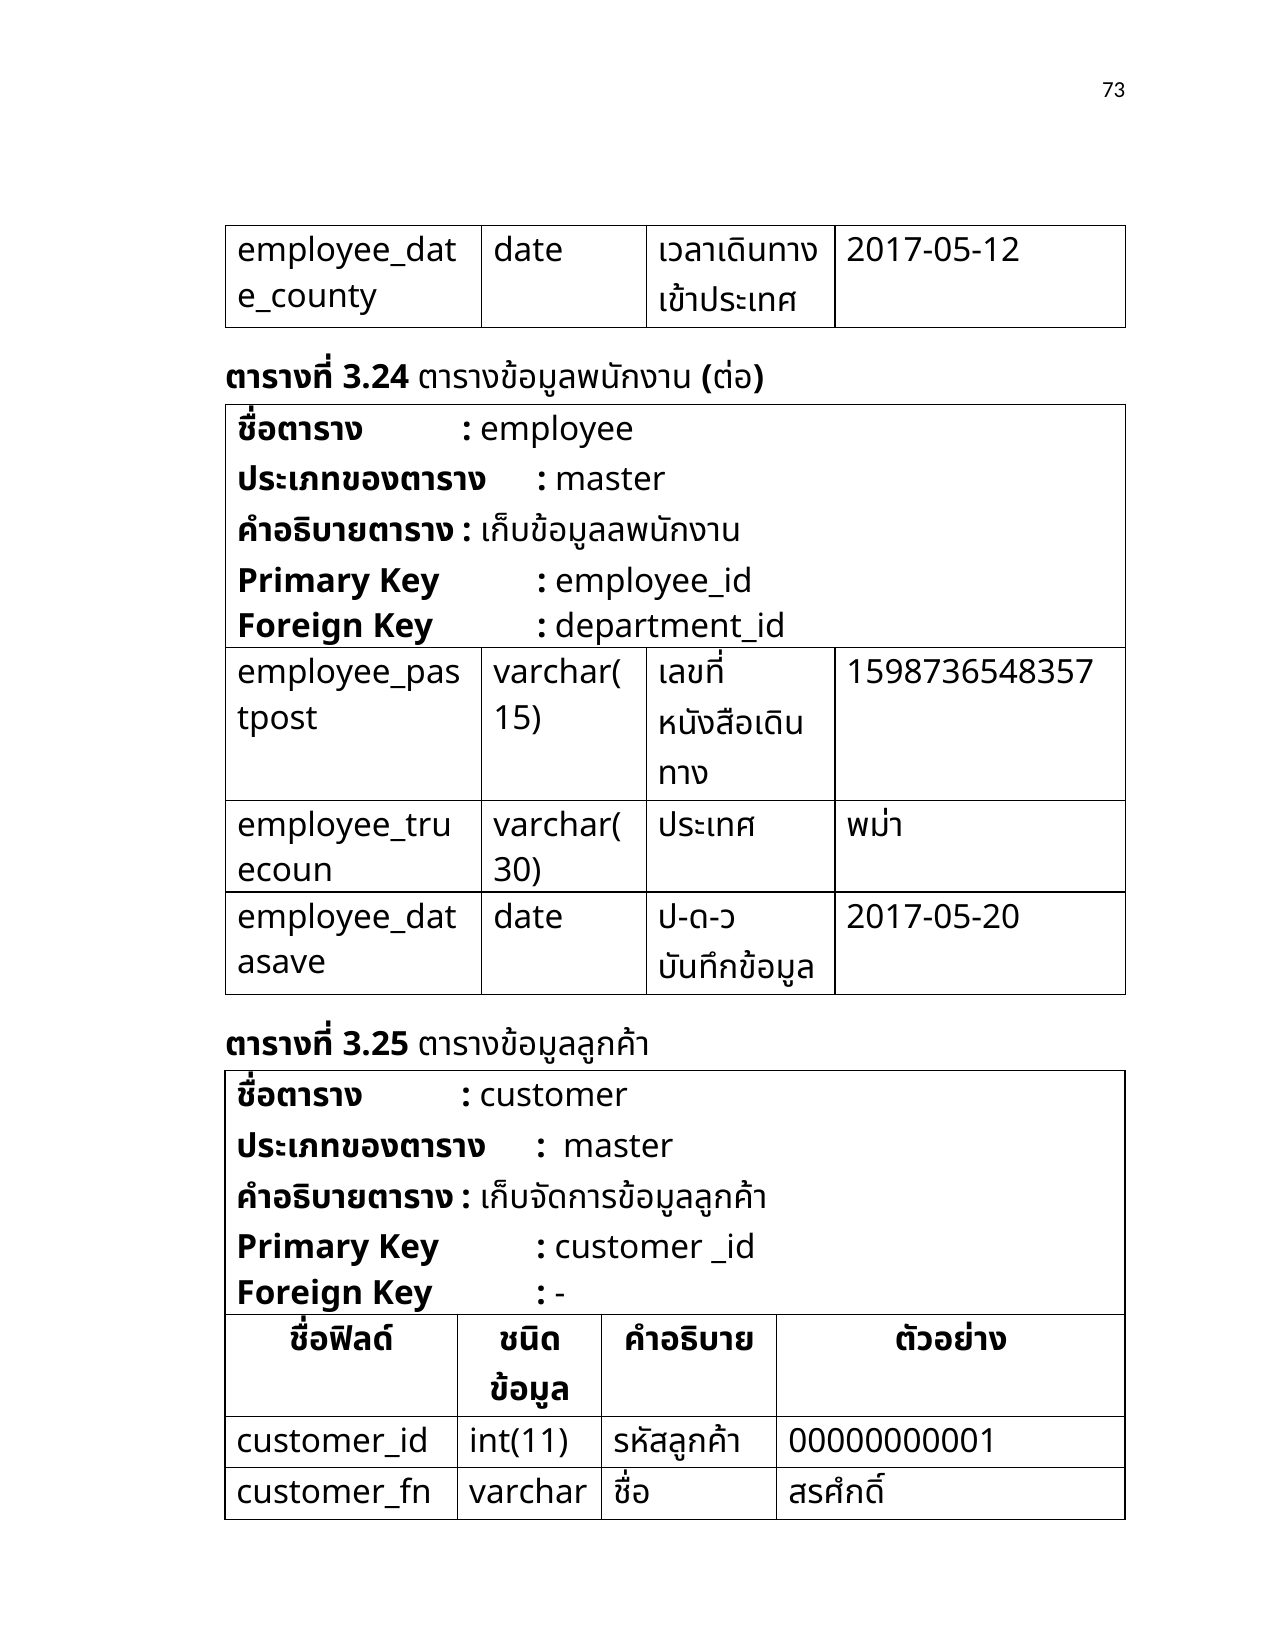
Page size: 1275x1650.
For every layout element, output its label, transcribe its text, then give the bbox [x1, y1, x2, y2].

table_cell varchar(50) [458, 1468, 601, 1519]
table_cell date [482, 226, 646, 327]
table_cell ตัวอย่าง [777, 1315, 1124, 1416]
table_cell คำอธิบาย [602, 1315, 776, 1416]
table_cell 2017-05-20 [836, 893, 1125, 993]
table_cell employee_truecoun [226, 801, 481, 891]
table_cell varchar(15) [482, 648, 646, 799]
table_cell ชนิดข้อมูล [458, 1315, 601, 1416]
table_cell ประเทศ [647, 801, 834, 891]
table_header ชื่อตาราง : customer ประเภทของตาราง : master คำอธิบายตาราง : เก็บจัดการข้อมูลลูกค้า Primary Key : customer _id Foreign Key : - [226, 1071, 1124, 1314]
table_cell employee_pastpost [226, 648, 481, 799]
table_cell varchar(30) [482, 801, 646, 891]
table_cell customer_id [226, 1417, 457, 1467]
table_cell เลขที่หนังสือเดินทาง [647, 648, 834, 799]
table_cell 00000000001 [777, 1417, 1124, 1467]
table_cell employee_date_county [226, 226, 481, 327]
table_cell เวลาเดินทางเข้าประเทศ [647, 226, 834, 327]
table_cell date [482, 893, 646, 993]
table_cell สรศํกดิ์ [777, 1468, 1124, 1519]
text ตารางที่ 3.25 ตารางข้อมูลลูกค้า [225, 1019, 1125, 1070]
table_cell พม่า [836, 801, 1125, 891]
text ตารางที่ 3.24 ตารางข้อมูลพนักงาน (ต่อ) [225, 353, 1125, 403]
table_cell 1598736548357 [836, 648, 1125, 799]
table_cell ชื่อ [602, 1468, 776, 1519]
table_cell ป-ด-ว บันทึกข้อมูล [647, 893, 834, 993]
table_cell รหัสลูกค้า [602, 1417, 776, 1467]
table_cell ชื่อฟิลด์ [226, 1315, 457, 1416]
table_cell customer_fname [226, 1468, 457, 1519]
table_cell employee_datasave [226, 893, 481, 993]
table_cell 2017-05-12 [836, 226, 1125, 327]
table_header ชื่อตาราง : employee ประเภทของตาราง : master คำอธิบายตาราง : เก็บข้อมูลลพนักงาน Primary Key : employee_id Foreign Key : department_id [226, 405, 1125, 647]
table_cell int(11) [458, 1417, 601, 1467]
